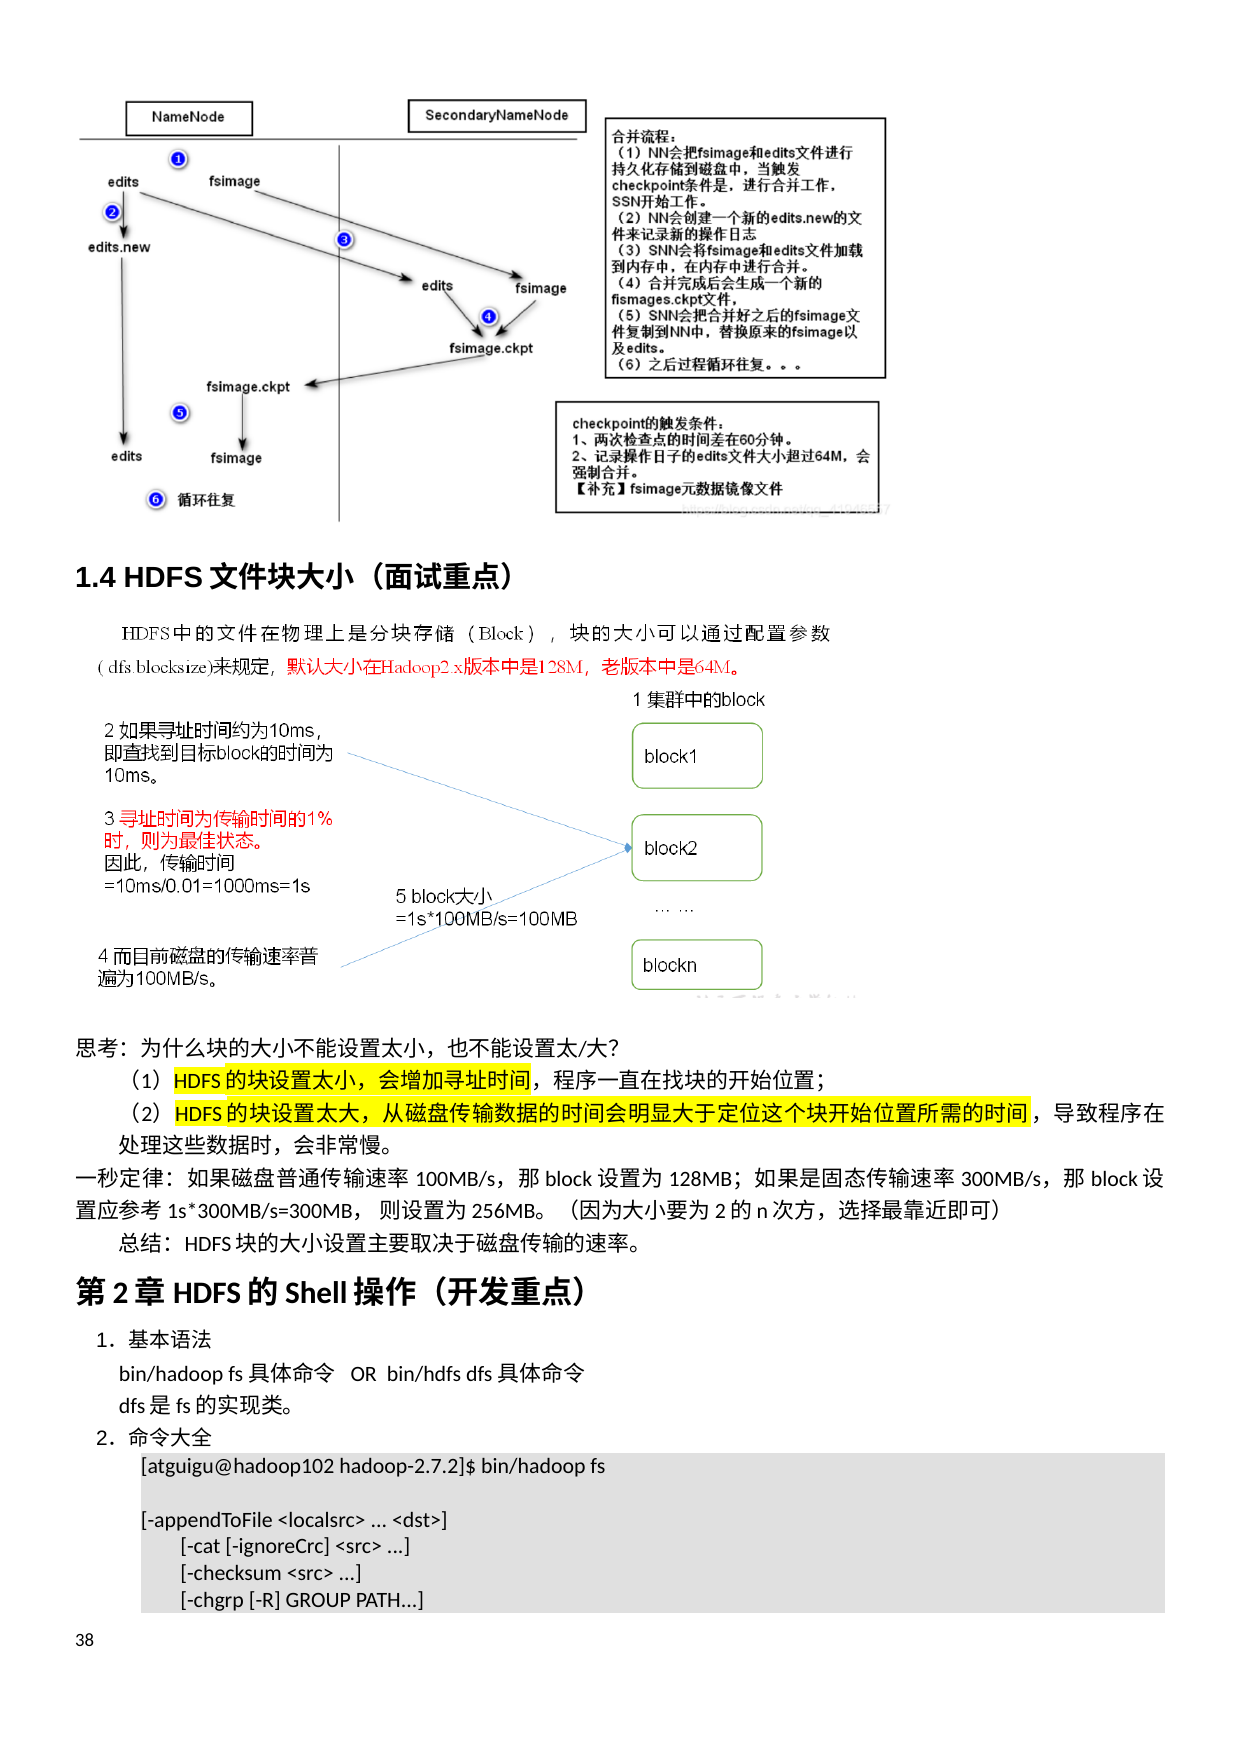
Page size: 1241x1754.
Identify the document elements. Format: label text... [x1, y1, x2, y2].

text dfs是fs的实现类。 [75, 1388, 1165, 1420]
list （2）HDFS的块设置太大，从磁盘传输数据的时间会明显大于定位这个块开始位置所需的时间，导致程序在处理这些数据时，会非常慢。 [119, 1095, 1165, 1160]
text 1．基本语法 [75, 1323, 1165, 1355]
list 一秒定律：如果磁盘普通传输速率100MB/s，那block设置为128MB；如果是固态传输速率300MB/s，那block设置应参考1s*300MB/s=300MB， 则设置为256MB。（因为大小要为2的n次方，选择最靠近即可） [75, 1160, 1165, 1225]
picture [75, 87, 902, 543]
text bin/hadoop fs 具体命令 OR bin/hdfs dfs 具体命令 [75, 1355, 1165, 1388]
text [-cat [-ignoreCrc] <src> ...] [141, 1533, 1165, 1559]
subtitle 第2章 HDFS的Shell操作（开发重点） [75, 1258, 1165, 1323]
subtitle 1.4 HDFS文件块大小（面试重点） [75, 543, 1165, 608]
picture [75, 607, 867, 998]
text 2．命令大全 [75, 1420, 1165, 1453]
text [atguigu@hadoop102 hadoop-2.7.2]$ bin/hadoop fs [141, 1453, 1165, 1479]
text [-appendToFile <localsrc> ... <dst>] [141, 1506, 1165, 1533]
text [-checksum <src> ...] [141, 1559, 1165, 1586]
text [-chgrp [-R] GROUP PATH...] [141, 1586, 1165, 1613]
list 总结：HDFS块的大小设置主要取决于磁盘传输的速率。 [119, 1225, 1165, 1258]
text 思考：为什么块的大小不能设置太小，也不能设置太/大？ [75, 1030, 1165, 1063]
list （1）HDFS的块设置太小，会增加寻址时间，程序一直在找块的开始位置； [531, 1063, 1165, 1095]
